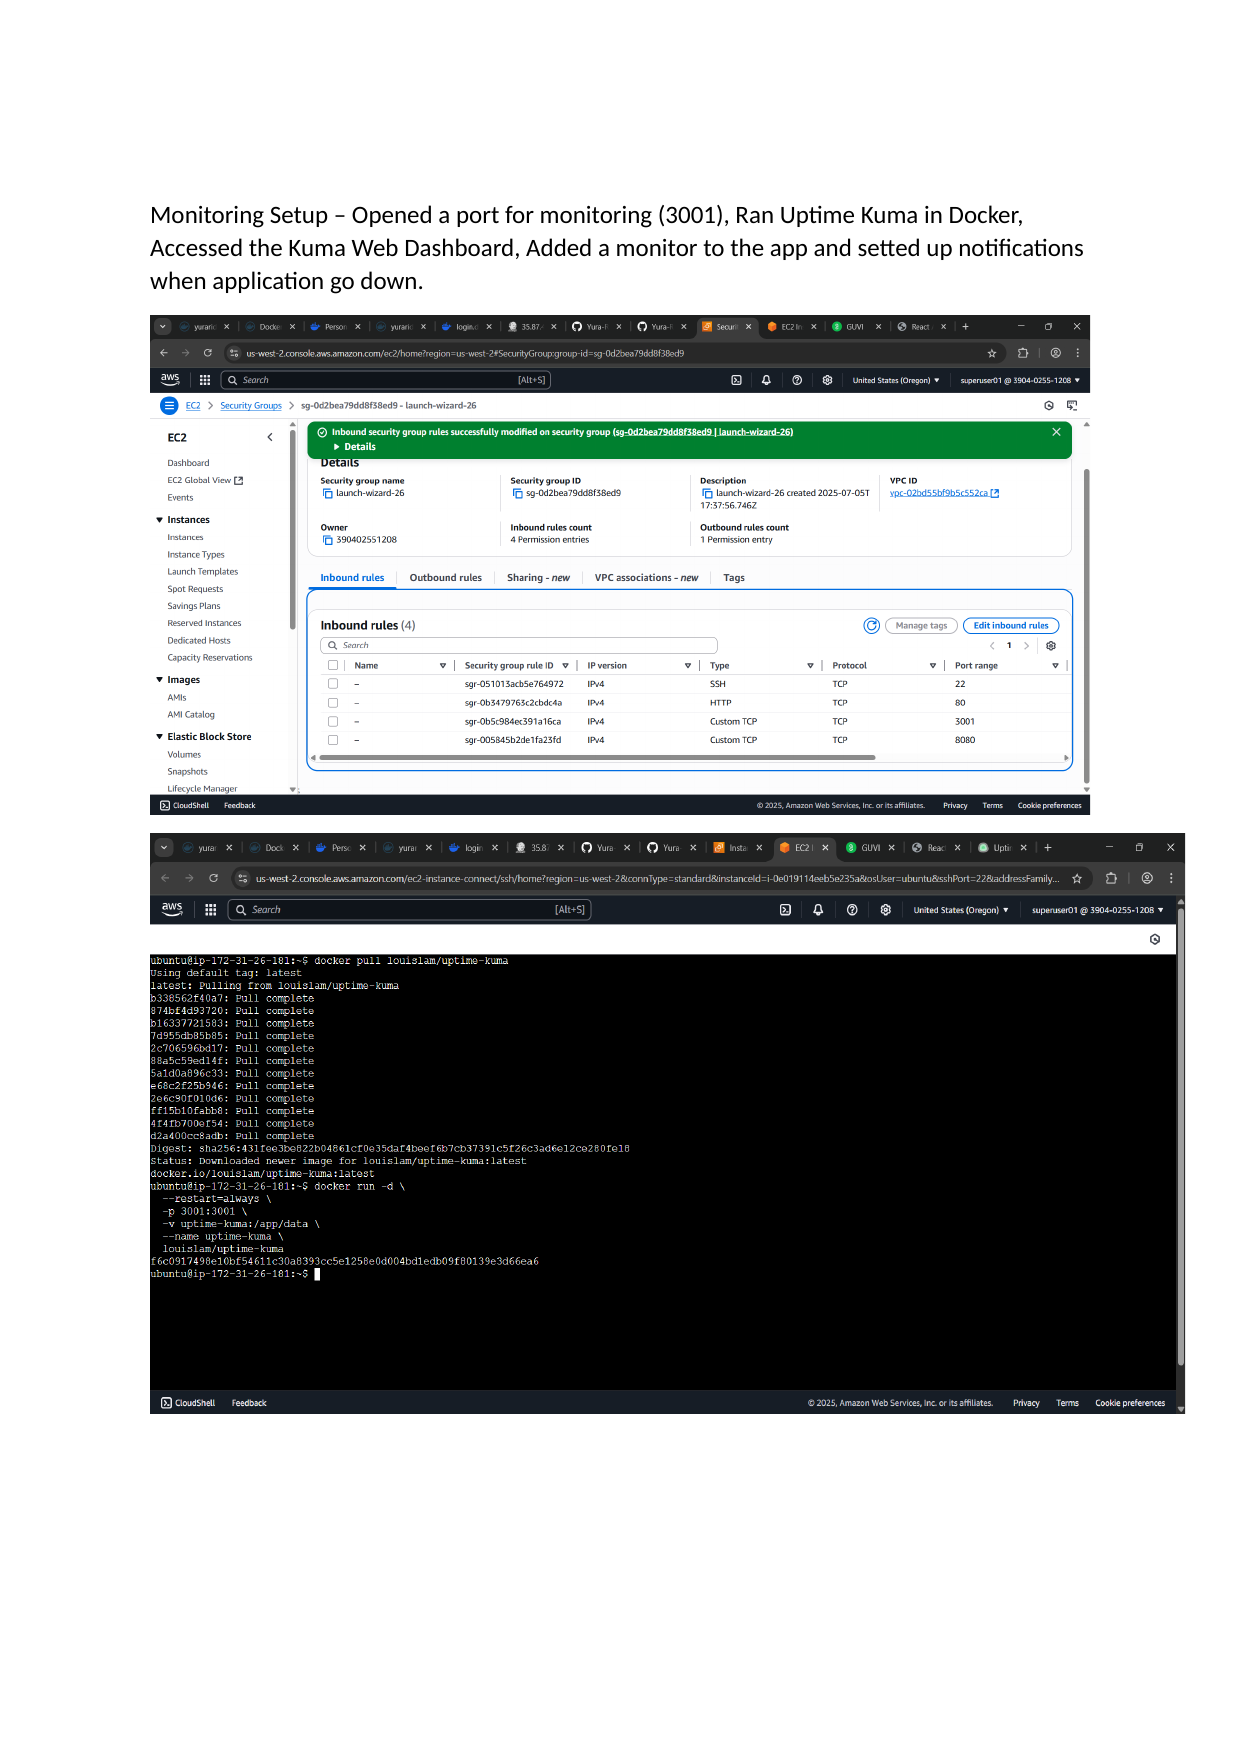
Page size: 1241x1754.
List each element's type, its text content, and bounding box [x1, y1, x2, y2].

text Monitoring Setup – Opened a port for monitoring (3001), Ran Uptime Kuma in Docker, Accessed the Kuma Web Dashboard, Added a monitor to the app and setted up notifications when application go down. [150, 199, 1090, 296]
picture [150, 315, 1091, 815]
picture [150, 833, 1185, 1414]
